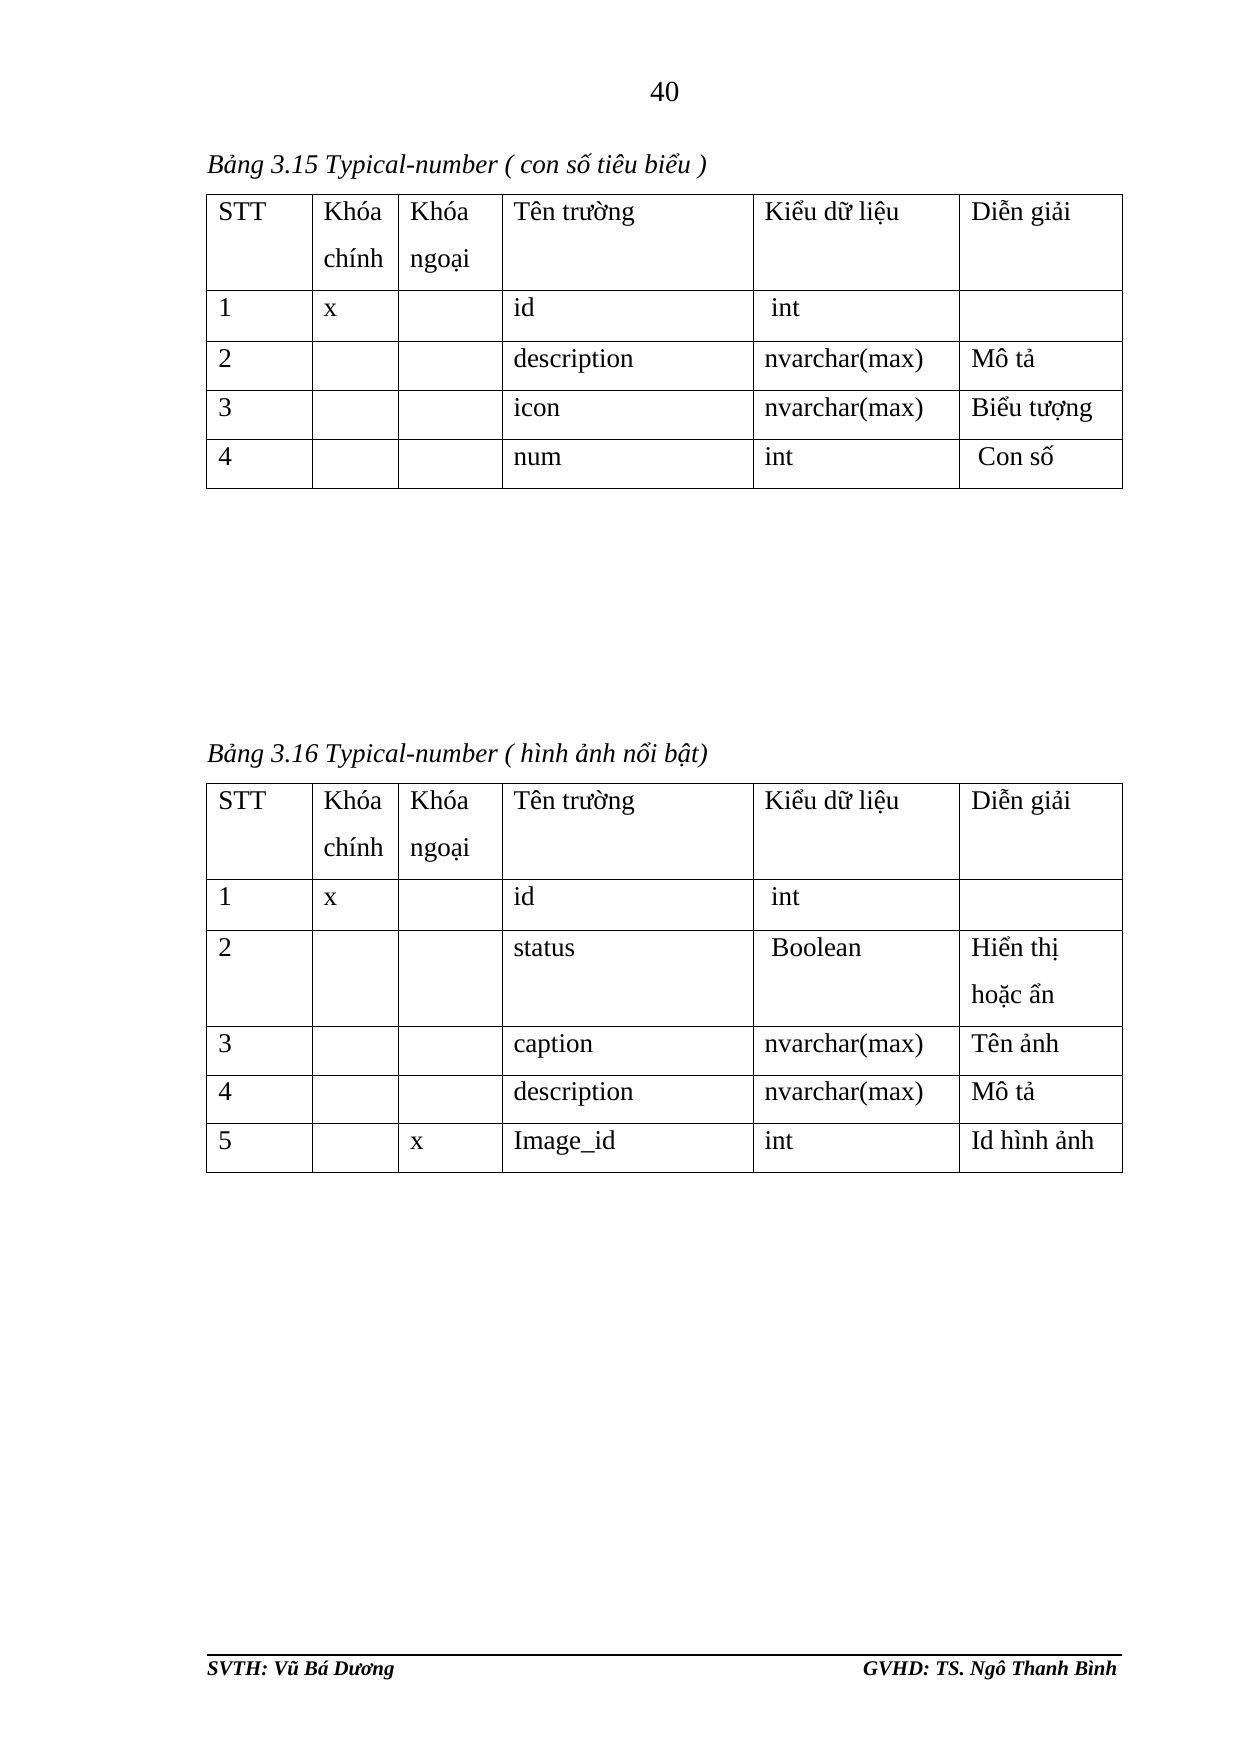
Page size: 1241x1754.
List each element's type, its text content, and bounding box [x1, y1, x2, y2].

table_cell nvarchar(max) [754, 1027, 959, 1074]
table_cell 4 [207, 440, 312, 488]
text Bảng 3.15 Typical-number ( con số tiêu biểu ) [207, 148, 1122, 179]
table_cell [399, 880, 502, 930]
table_cell id [503, 880, 753, 930]
table_header STT [207, 784, 312, 879]
table_cell x [313, 880, 398, 930]
table_cell [313, 391, 398, 439]
table_cell description [503, 342, 753, 390]
table_cell caption [503, 1027, 753, 1074]
table_cell [313, 1124, 398, 1172]
table_header Kiểu dữ liệu [754, 195, 959, 290]
table_cell int [754, 440, 959, 488]
table_cell [399, 342, 502, 390]
table_cell Image_id [503, 1124, 753, 1172]
table_cell Hiển thị hoặc ẩn [960, 931, 1122, 1026]
table_cell [960, 291, 1122, 341]
table_cell 2 [207, 931, 312, 1026]
table_cell Biểu tượng [960, 391, 1122, 439]
table_header Khóa chính [313, 784, 398, 879]
table_cell status [503, 931, 753, 1026]
table_cell nvarchar(max) [754, 342, 959, 390]
table_cell num [503, 440, 753, 488]
table_cell Mô tả [960, 342, 1122, 390]
table_cell int [754, 880, 959, 930]
table_cell Boolean [754, 931, 959, 1026]
table_cell [399, 291, 502, 341]
table_header Tên trường [503, 784, 753, 879]
table_cell [399, 1027, 502, 1074]
table_cell icon [503, 391, 753, 439]
table_cell nvarchar(max) [754, 391, 959, 439]
table_header Khóa ngoại [399, 784, 502, 879]
table_header Khóa ngoại [399, 195, 502, 290]
table_cell [399, 931, 502, 1026]
table_cell id [503, 291, 753, 341]
table_cell 2 [207, 342, 312, 390]
table_cell [399, 391, 502, 439]
table_cell [313, 440, 398, 488]
table_cell [399, 440, 502, 488]
table_cell 1 [207, 880, 312, 930]
table_cell 3 [207, 1027, 312, 1074]
table_cell Mô tả [960, 1076, 1122, 1123]
table_cell int [754, 291, 959, 341]
table_cell [313, 931, 398, 1026]
table_header Kiểu dữ liệu [754, 784, 959, 879]
table_cell 5 [207, 1124, 312, 1172]
table_cell Con số [960, 440, 1122, 488]
table_cell 4 [207, 1076, 312, 1123]
table_header STT [207, 195, 312, 290]
table_header Khóa chính [313, 195, 398, 290]
text Bảng 3.16 Typical-number ( hình ảnh nổi bật) [207, 737, 1122, 768]
table_header Diễn giải [960, 195, 1122, 290]
table_cell int [754, 1124, 959, 1172]
table_cell 1 [207, 291, 312, 341]
table_cell nvarchar(max) [754, 1076, 959, 1123]
table_cell description [503, 1076, 753, 1123]
table_cell x [399, 1124, 502, 1172]
table_cell Id hình ảnh [960, 1124, 1122, 1172]
table_cell [960, 880, 1122, 930]
table_cell Tên ảnh [960, 1027, 1122, 1074]
table_cell x [313, 291, 398, 341]
table_header Tên trường [503, 195, 753, 290]
table_cell [313, 342, 398, 390]
table_header Diễn giải [960, 784, 1122, 879]
table_cell 3 [207, 391, 312, 439]
table_cell [313, 1076, 398, 1123]
table_cell [399, 1076, 502, 1123]
table_cell [313, 1027, 398, 1074]
